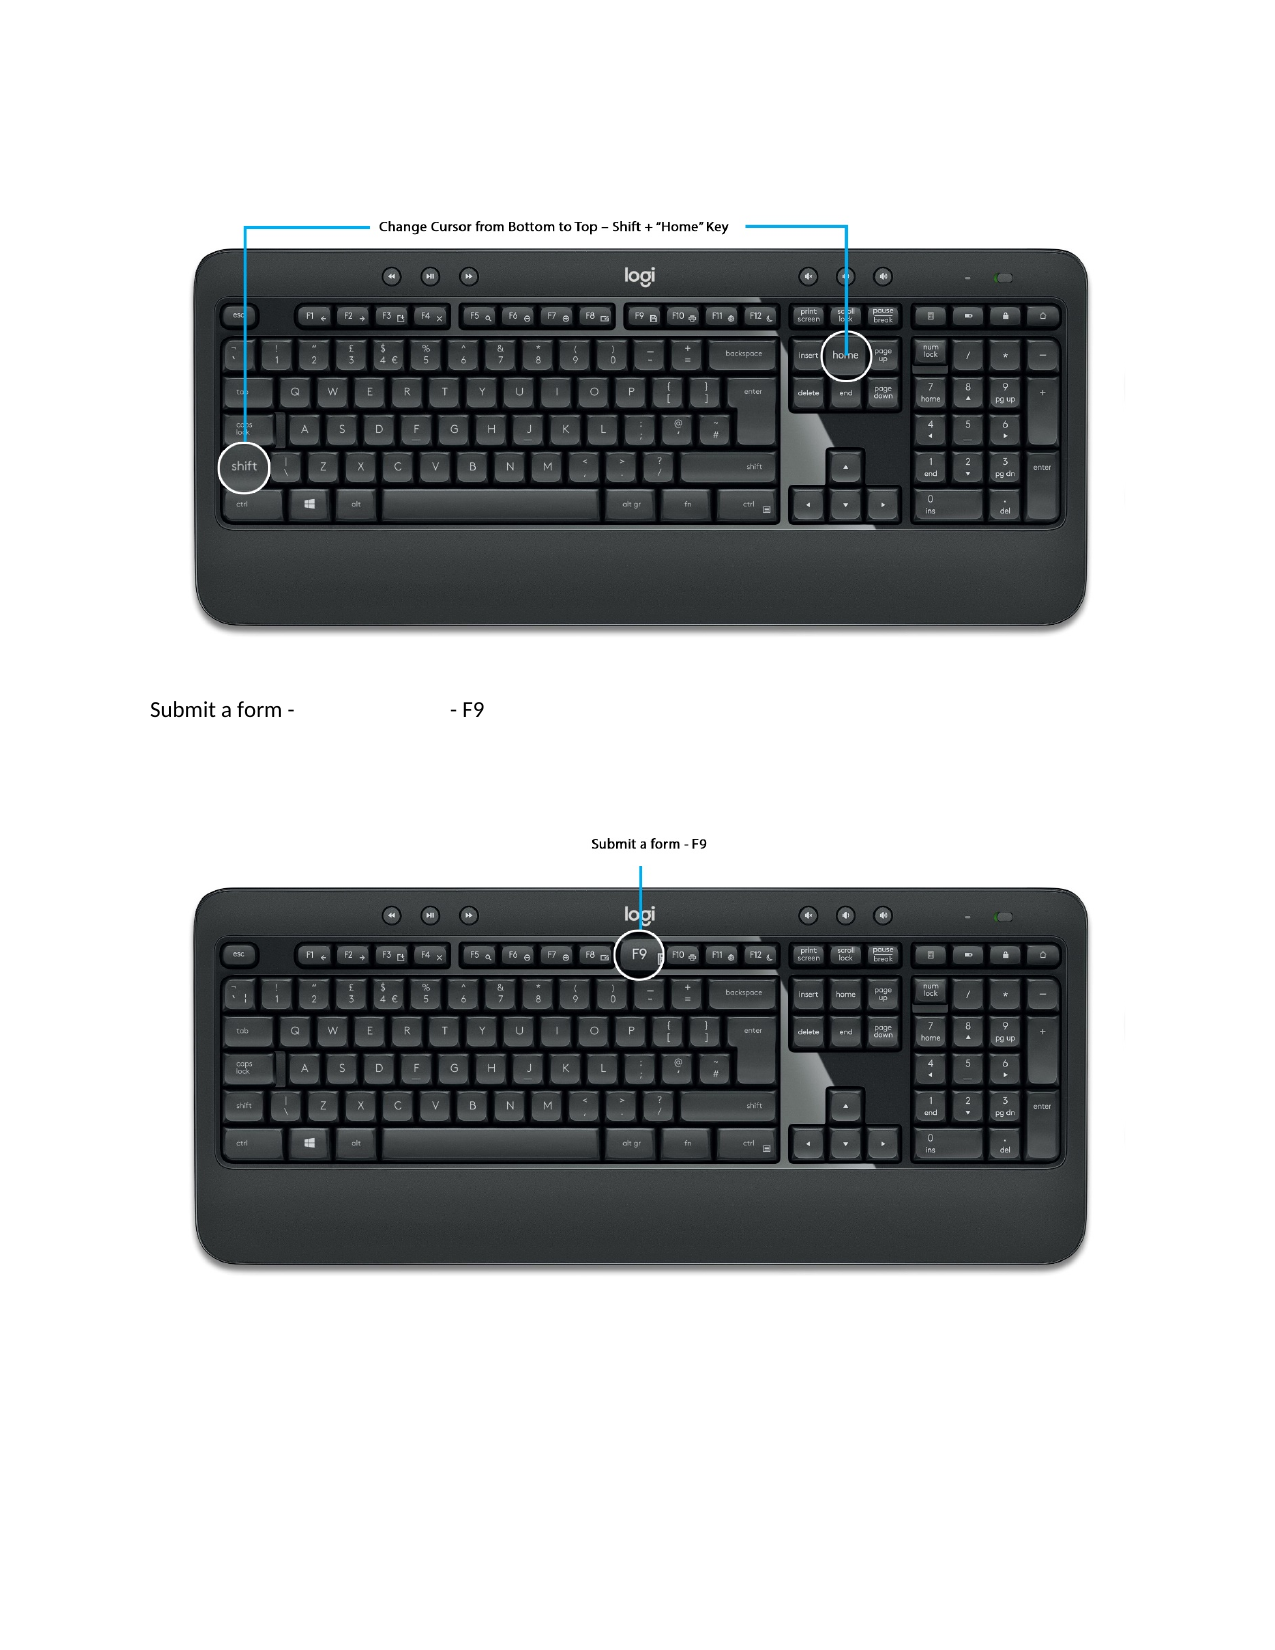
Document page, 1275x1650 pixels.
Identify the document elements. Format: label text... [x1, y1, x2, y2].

picture [150, 789, 1125, 1316]
text Submit a form - - F9 [150, 695, 1125, 723]
picture [150, 150, 1125, 677]
